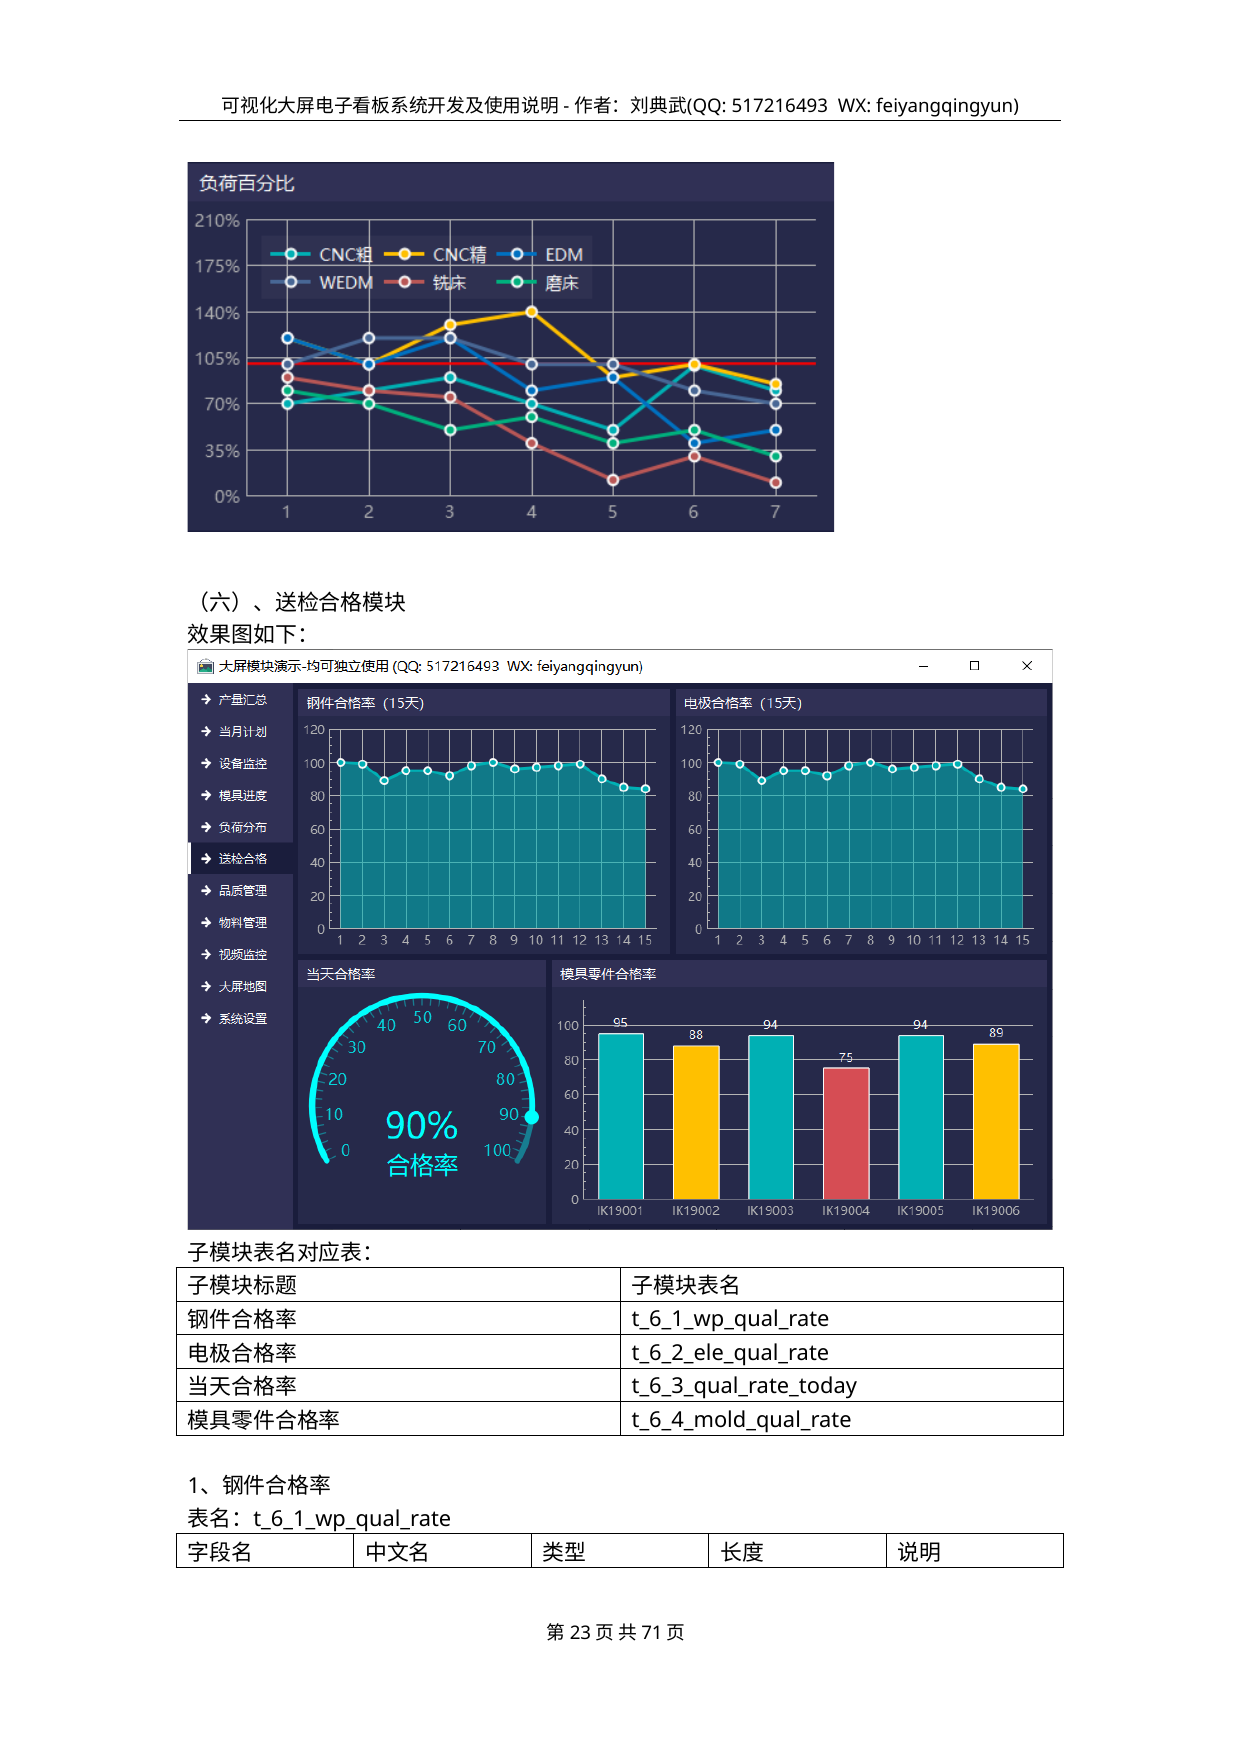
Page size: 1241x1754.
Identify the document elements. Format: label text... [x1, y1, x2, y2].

table_header 字段名 [177, 1534, 353, 1567]
table_cell t_6_4_mold_qual_rate [621, 1402, 1063, 1435]
table_cell 钢件合格率 [177, 1302, 620, 1334]
table_cell t_6_3_qual_rate_today [621, 1369, 1063, 1401]
text 子模块表名对应表： [187, 1234, 1053, 1267]
text 1、钢件合格率 [187, 1468, 1053, 1501]
table_header 子模块标题 [177, 1268, 620, 1301]
picture [187, 649, 1053, 1230]
table_header 说明 [887, 1534, 1063, 1567]
table_cell 模具零件合格率 [177, 1402, 620, 1435]
text 表名：t_6_1_wp_qual_rate [187, 1501, 1053, 1533]
text 效果图如下： [187, 617, 1053, 649]
table_header 长度 [709, 1534, 886, 1567]
table_header 类型 [532, 1534, 708, 1567]
table_cell t_6_2_ele_qual_rate [621, 1335, 1063, 1368]
picture [187, 162, 835, 532]
table_header 中文名 [354, 1534, 531, 1567]
table_cell 电极合格率 [177, 1335, 620, 1368]
table_cell t_6_1_wp_qual_rate [621, 1302, 1063, 1334]
table_header 子模块表名 [621, 1268, 1063, 1301]
table_cell 当天合格率 [177, 1369, 620, 1401]
text （六）、送检合格模块 [187, 584, 1053, 617]
